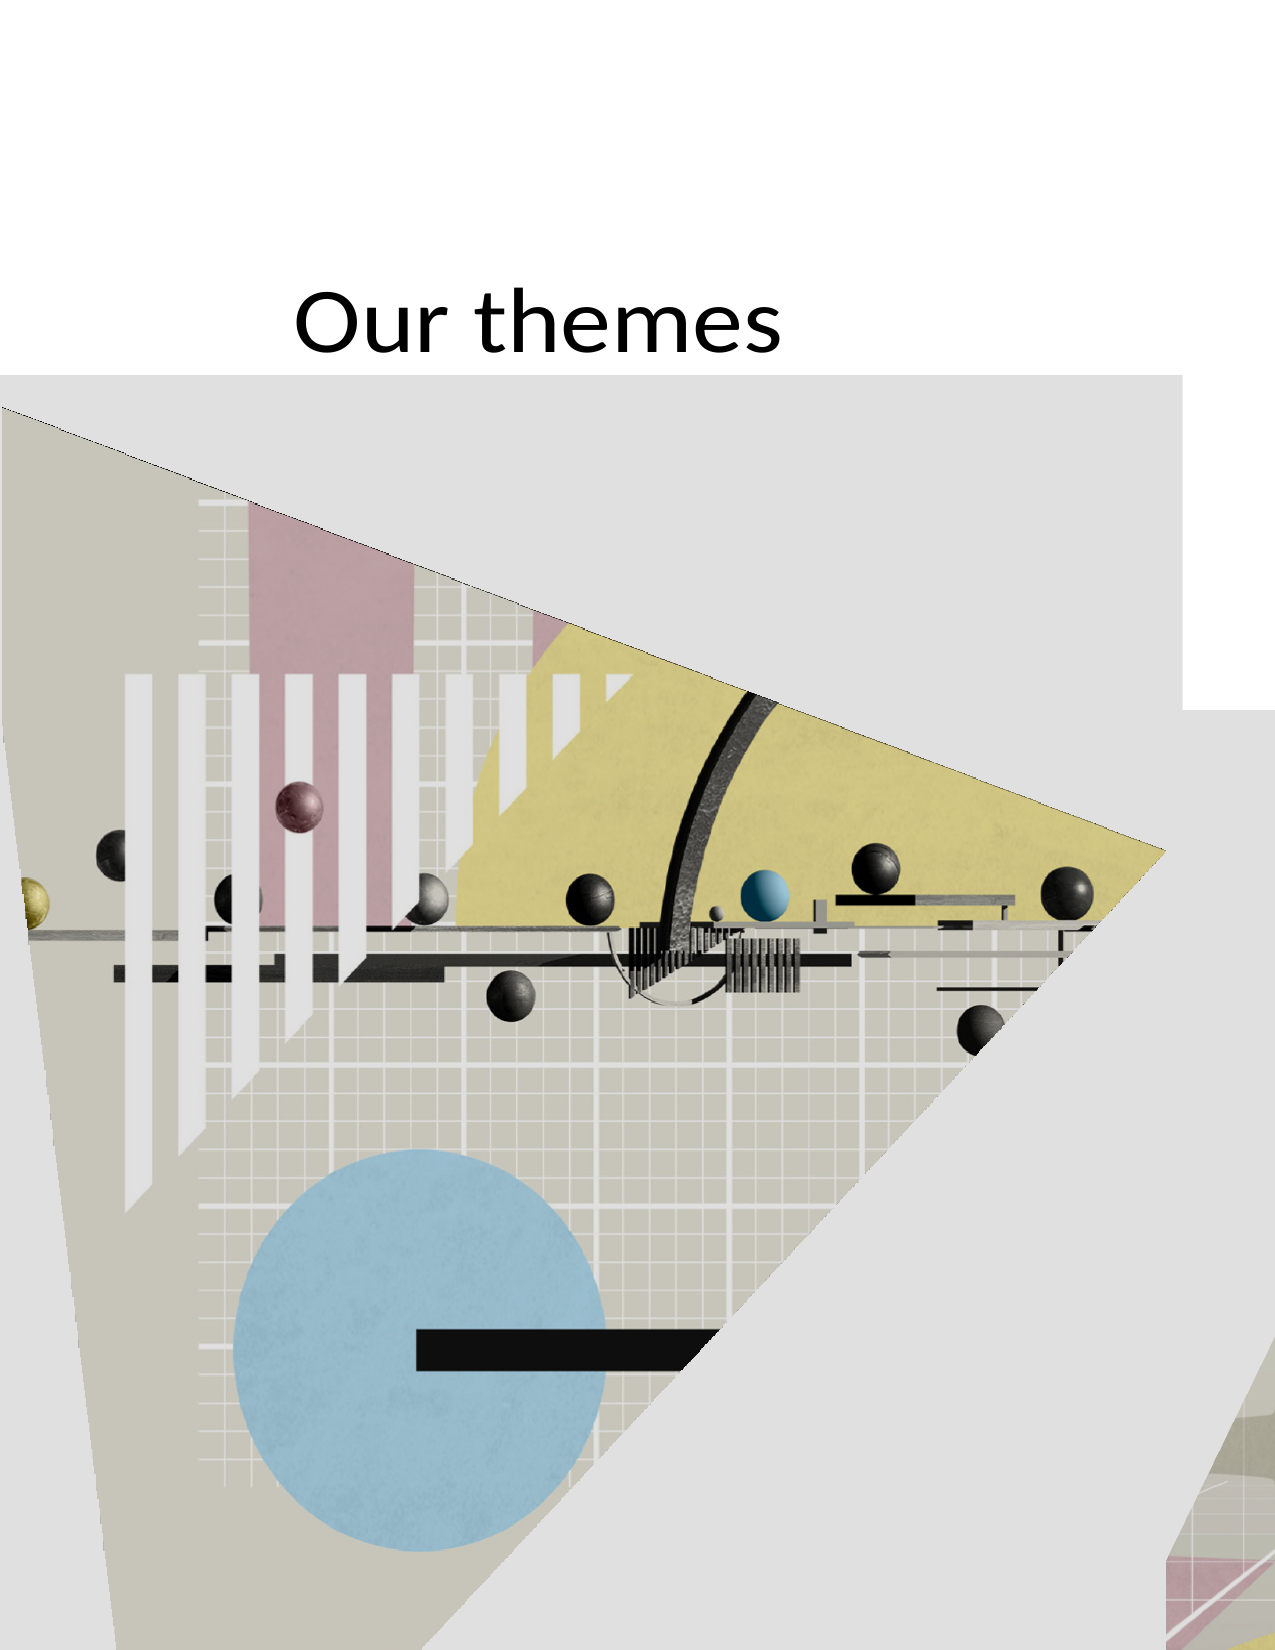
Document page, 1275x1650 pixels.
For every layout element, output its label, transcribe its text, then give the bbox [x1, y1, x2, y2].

text Our themes [293, 262, 1275, 375]
picture [0, 405, 1275, 1650]
